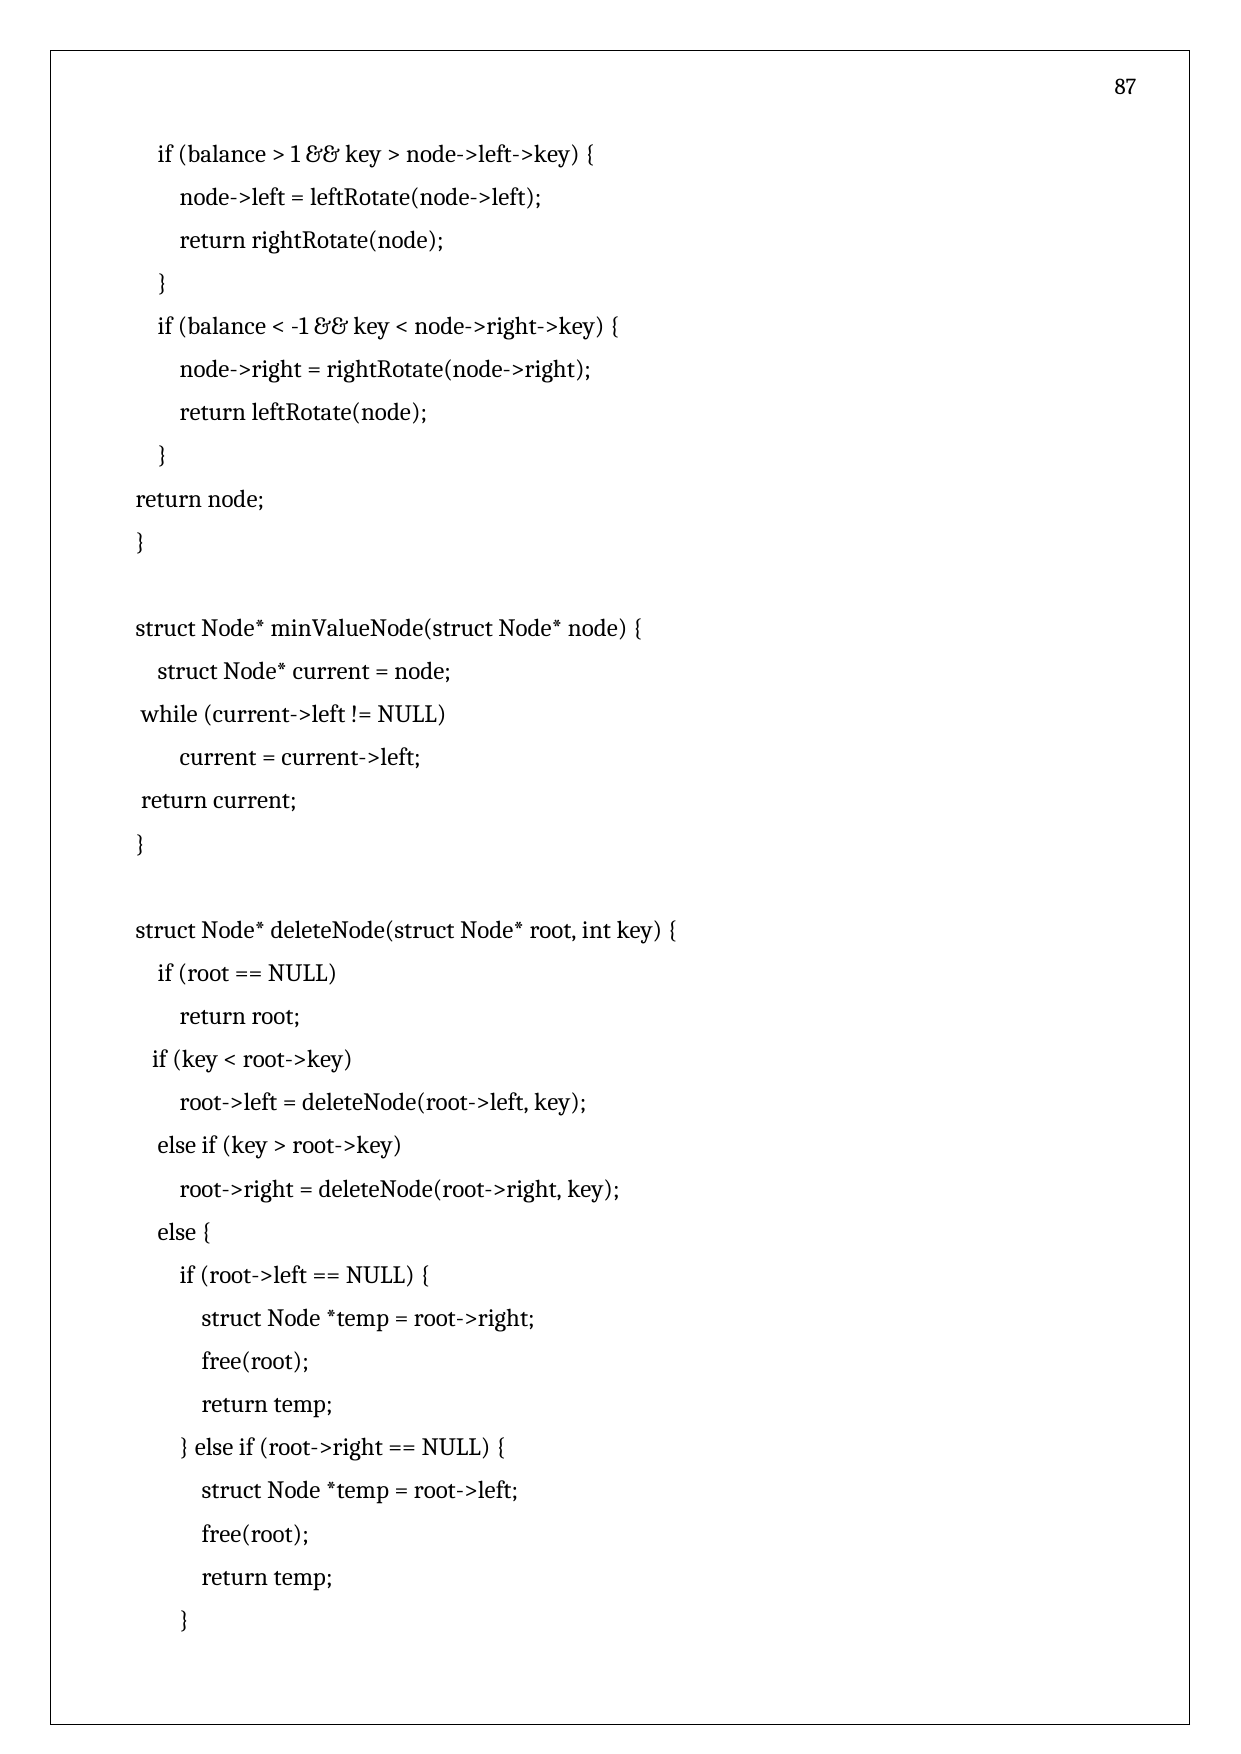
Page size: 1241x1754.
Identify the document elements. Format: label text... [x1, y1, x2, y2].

text current = current->left; [135, 743, 1136, 772]
text struct Node *temp = root->right; [135, 1304, 1136, 1333]
text return leftRotate(node); [135, 398, 1136, 427]
text return temp; [135, 1390, 1136, 1419]
text if (balance < -1 && key < node->right->key) { [135, 312, 1136, 341]
text struct Node* minValueNode(struct Node* node) { [135, 614, 1136, 643]
text } [135, 441, 1136, 470]
text node->right = rightRotate(node->right); [135, 355, 1136, 384]
text } else if (root->right == NULL) { [135, 1433, 1136, 1462]
text return temp; [135, 1563, 1136, 1591]
text while (current->left != NULL) [135, 700, 1136, 729]
text if (root == NULL) [135, 959, 1136, 988]
text return rightRotate(node); [135, 226, 1136, 254]
text struct Node* deleteNode(struct Node* root, int key) { [135, 916, 1136, 944]
text return root; [135, 1002, 1136, 1031]
text } [135, 269, 1136, 298]
text else if (key > root->key) [135, 1131, 1136, 1160]
text root->left = deleteNode(root->left, key); [135, 1088, 1136, 1117]
text if (balance > 1 && key > node->left->key) { [135, 139, 1136, 168]
text if (key < root->key) [135, 1045, 1136, 1074]
text return current; [135, 786, 1136, 815]
text struct Node *temp = root->left; [135, 1476, 1136, 1505]
text free(root); [135, 1519, 1136, 1548]
text node->left = leftRotate(node->left); [135, 183, 1136, 211]
text } [135, 829, 1136, 858]
text } [135, 528, 1136, 556]
text if (root->left == NULL) { [135, 1261, 1136, 1289]
text else { [135, 1218, 1136, 1246]
text root->right = deleteNode(root->right, key); [135, 1174, 1136, 1203]
text } [135, 1606, 1136, 1634]
text struct Node* current = node; [135, 657, 1136, 686]
text free(root); [135, 1347, 1136, 1376]
text return node; [135, 484, 1136, 513]
